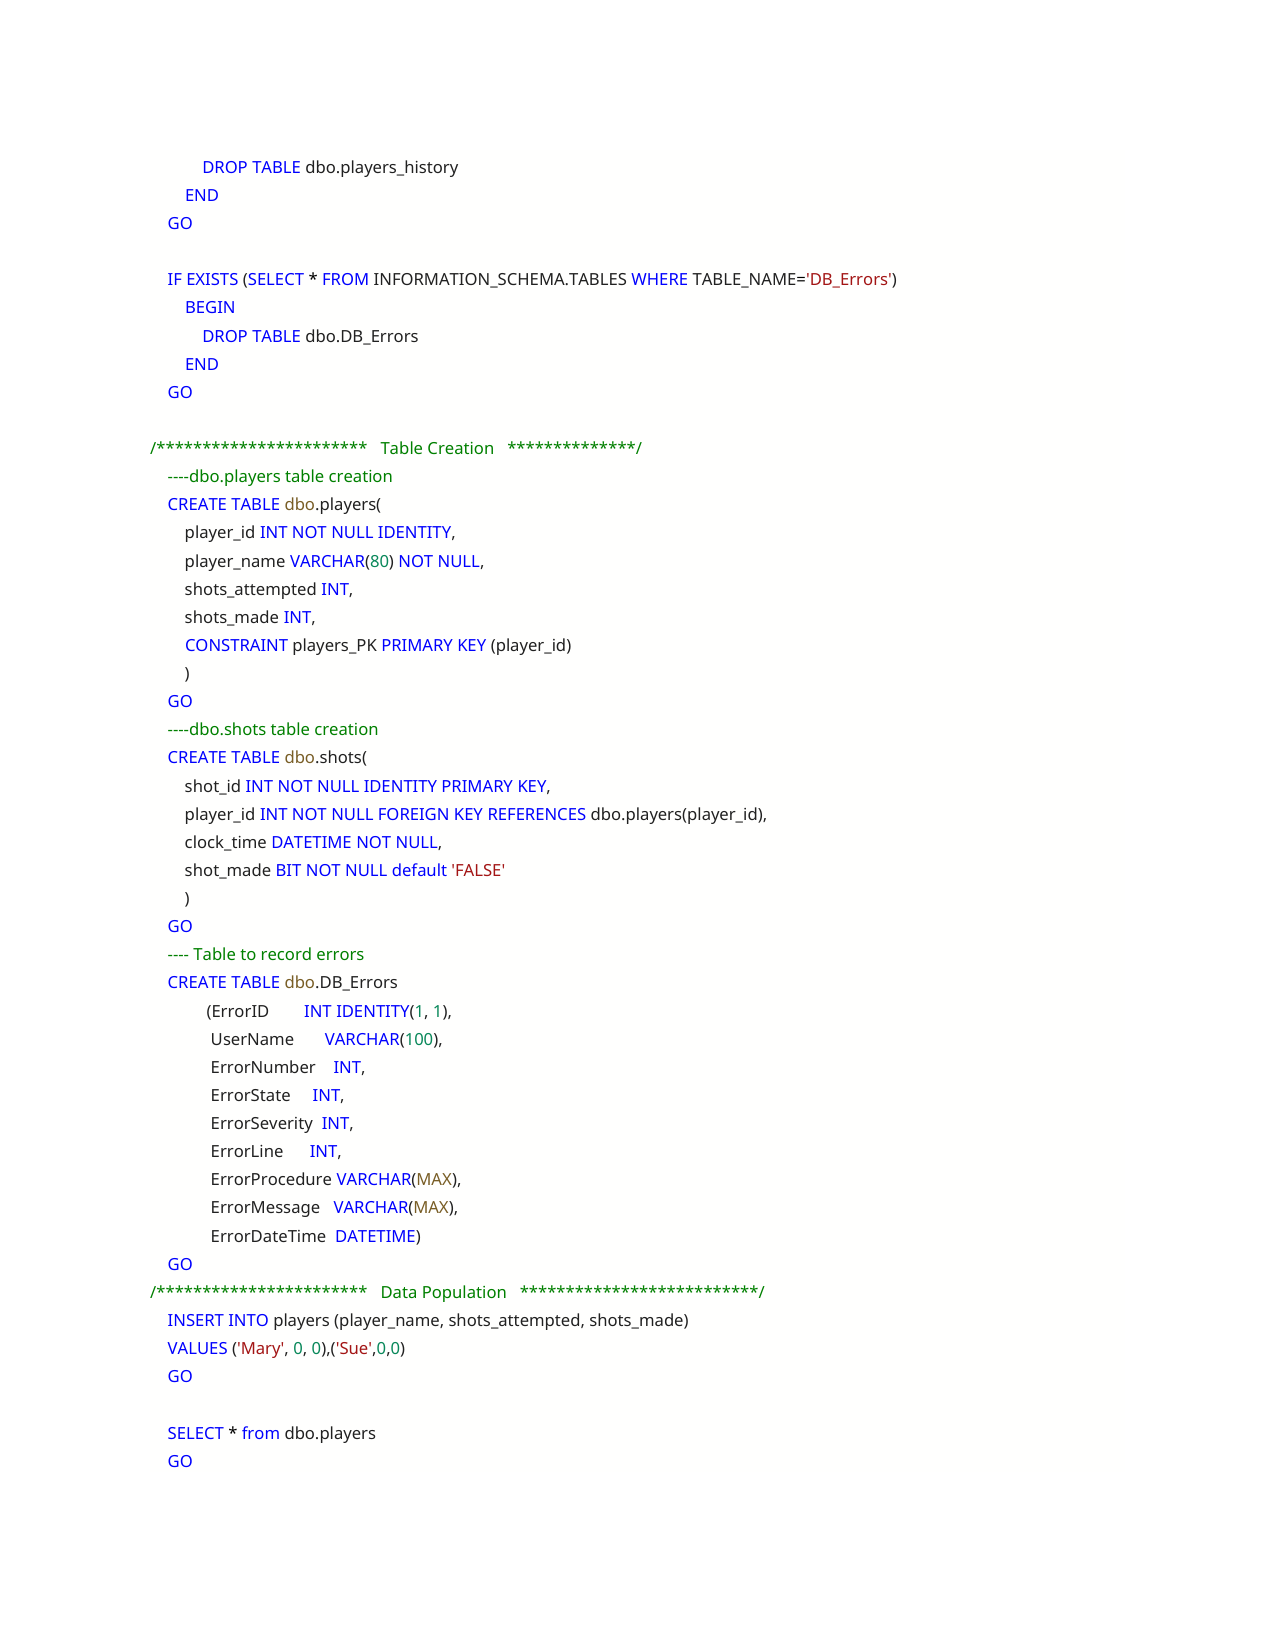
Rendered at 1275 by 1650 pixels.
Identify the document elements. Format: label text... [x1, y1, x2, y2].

text (ErrorID INT IDENTITY(1, 1), [150, 994, 1125, 1022]
text BEGIN [150, 291, 1125, 319]
text CREATE TABLE dbo.DB_Errors [150, 966, 1125, 994]
text shots_attempted INT, [150, 572, 1125, 600]
text ---- Table to record errors [150, 937, 1125, 966]
text GO [150, 375, 1125, 403]
text DROP TABLE dbo.DB_Errors [150, 319, 1125, 347]
text ----dbo.players table creation [150, 459, 1125, 487]
text ErrorLine INT, [150, 1134, 1125, 1162]
text shots_made INT, [150, 600, 1125, 628]
text ErrorMessage VARCHAR(MAX), [150, 1191, 1125, 1219]
text /*********************** Data Population **************************/ [150, 1275, 1125, 1303]
text SELECT * from dbo.players [150, 1416, 1125, 1444]
text shot_id INT NOT NULL IDENTITY PRIMARY KEY, [150, 769, 1125, 797]
text /*********************** Table Creation **************/ [150, 431, 1125, 459]
text GO [150, 206, 1125, 234]
text END [150, 347, 1125, 375]
text ) [150, 656, 1125, 684]
text UserName VARCHAR(100), [150, 1022, 1125, 1050]
text ErrorNumber INT, [150, 1050, 1125, 1078]
text player_id INT NOT NULL IDENTITY, [150, 516, 1125, 544]
text clock_time DATETIME NOT NULL, [150, 825, 1125, 853]
text ErrorState INT, [150, 1078, 1125, 1106]
text ErrorSeverity INT, [150, 1106, 1125, 1134]
text player_id INT NOT NULL FOREIGN KEY REFERENCES dbo.players(player_id), [150, 797, 1125, 825]
text GO [150, 1359, 1125, 1387]
text ErrorProcedure VARCHAR(MAX), [150, 1162, 1125, 1191]
text GO [150, 909, 1125, 937]
text DROP TABLE dbo.players_history [150, 150, 1125, 178]
text GO [150, 1247, 1125, 1275]
text GO [150, 684, 1125, 712]
text VALUES ('Mary', 0, 0),('Sue',0,0) [150, 1331, 1125, 1359]
text INSERT INTO players (player_name, shots_attempted, shots_made) [150, 1303, 1125, 1331]
text CREATE TABLE dbo.players( [150, 487, 1125, 516]
text shot_made BIT NOT NULL default 'FALSE' [150, 853, 1125, 881]
text GO [150, 1444, 1125, 1472]
text ----dbo.shots table creation [150, 712, 1125, 741]
text ) [150, 881, 1125, 909]
text IF EXISTS (SELECT * FROM INFORMATION_SCHEMA.TABLES WHERE TABLE_NAME='DB_Errors') [150, 262, 1125, 291]
text END [150, 178, 1125, 206]
text CREATE TABLE dbo.shots( [150, 741, 1125, 769]
text CONSTRAINT players_PK PRIMARY KEY (player_id) [150, 628, 1125, 656]
text player_name VARCHAR(80) NOT NULL, [150, 544, 1125, 572]
text ErrorDateTime DATETIME) [150, 1219, 1125, 1247]
